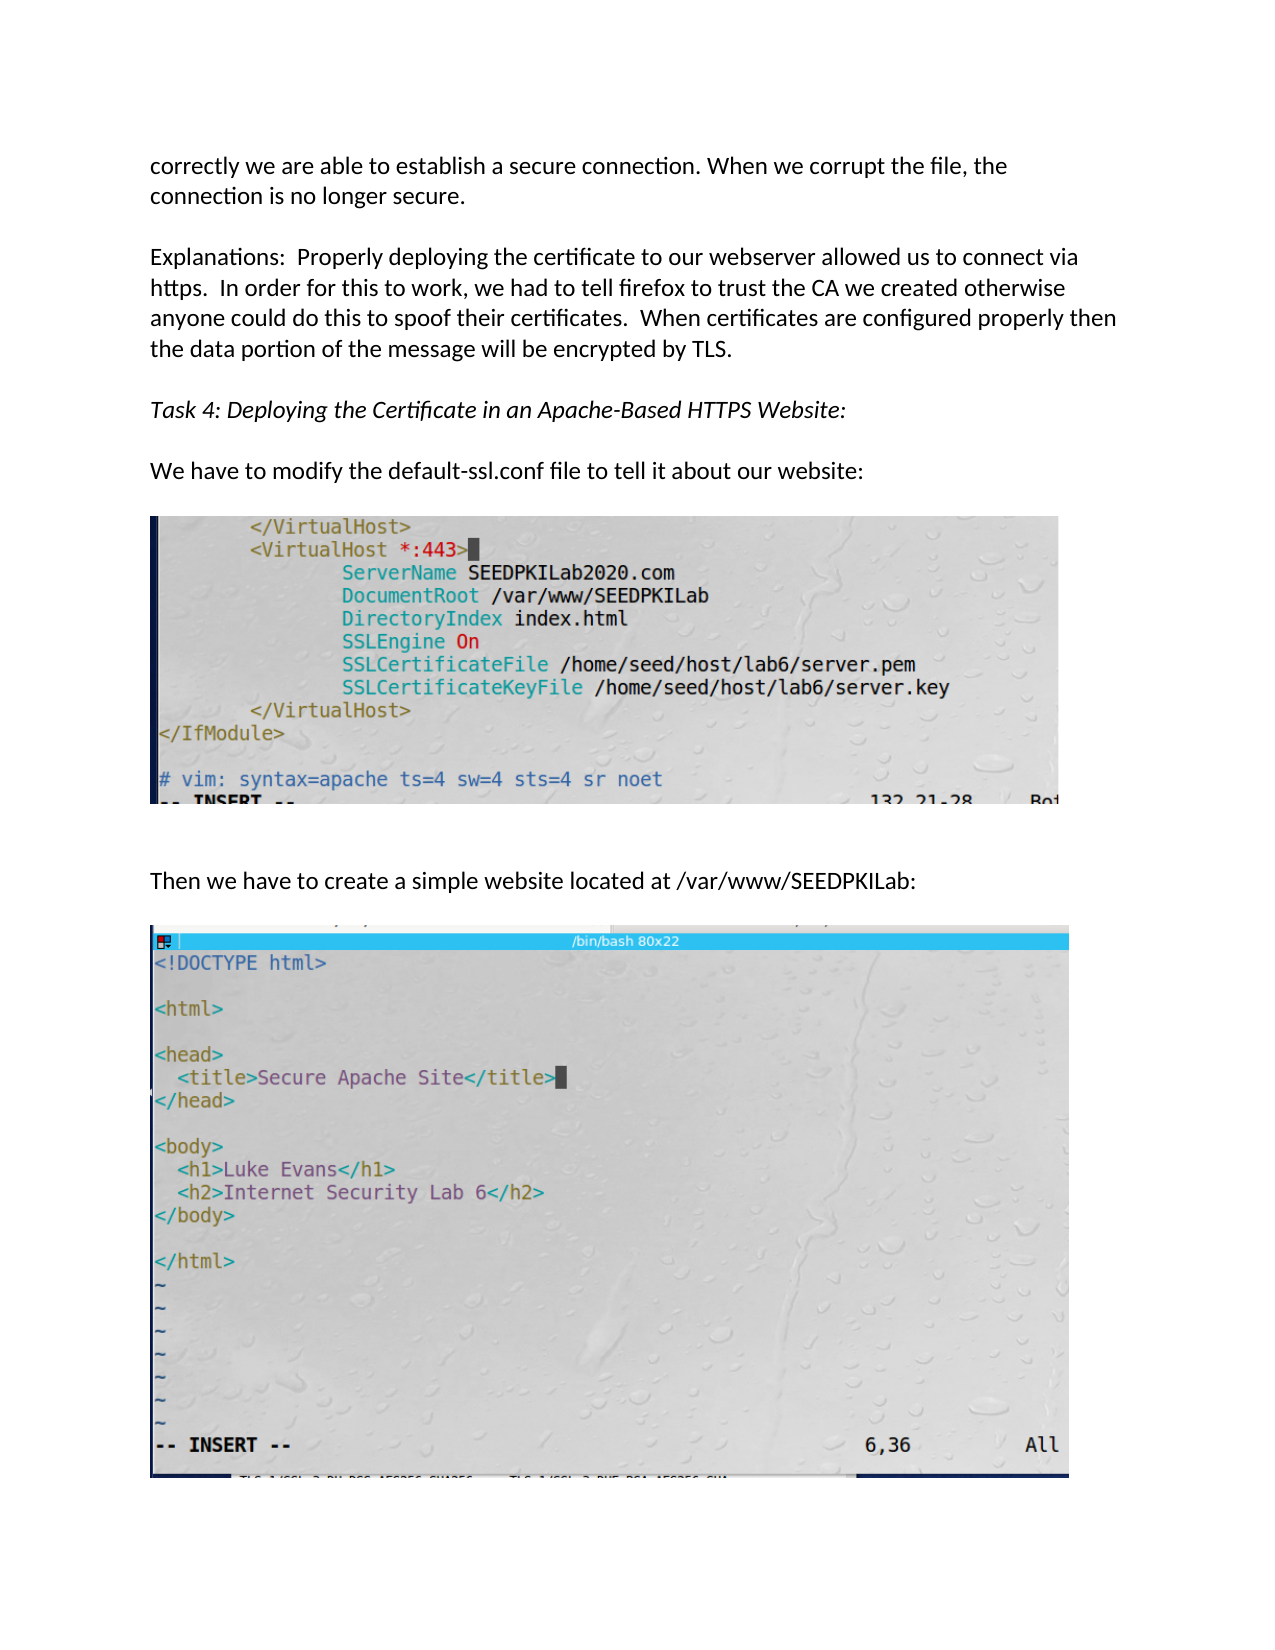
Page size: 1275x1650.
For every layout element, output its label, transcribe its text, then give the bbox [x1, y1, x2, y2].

text Explanations: Properly deploying the certificate to our webserver allowed us to connect via https. In order for this to work, we had to tell firefox to trust the CA we created otherwise anyone could do this to spoof their certificates. When certificates are configured properly then the data portion of the message will be encrypted by TLS. [150, 242, 1125, 364]
picture [150, 925, 1069, 1478]
text We have to modify the default-ssl.conf file to tell it about our website: [150, 455, 1125, 486]
text Then we have to create a simple website located at /var/www/SEEDPKILab: [150, 865, 1125, 895]
picture [150, 516, 1059, 804]
text Task 4: Deploying the Certificate in an Apache-Based HTTPS Website: [150, 394, 1125, 425]
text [150, 150, 1125, 211]
